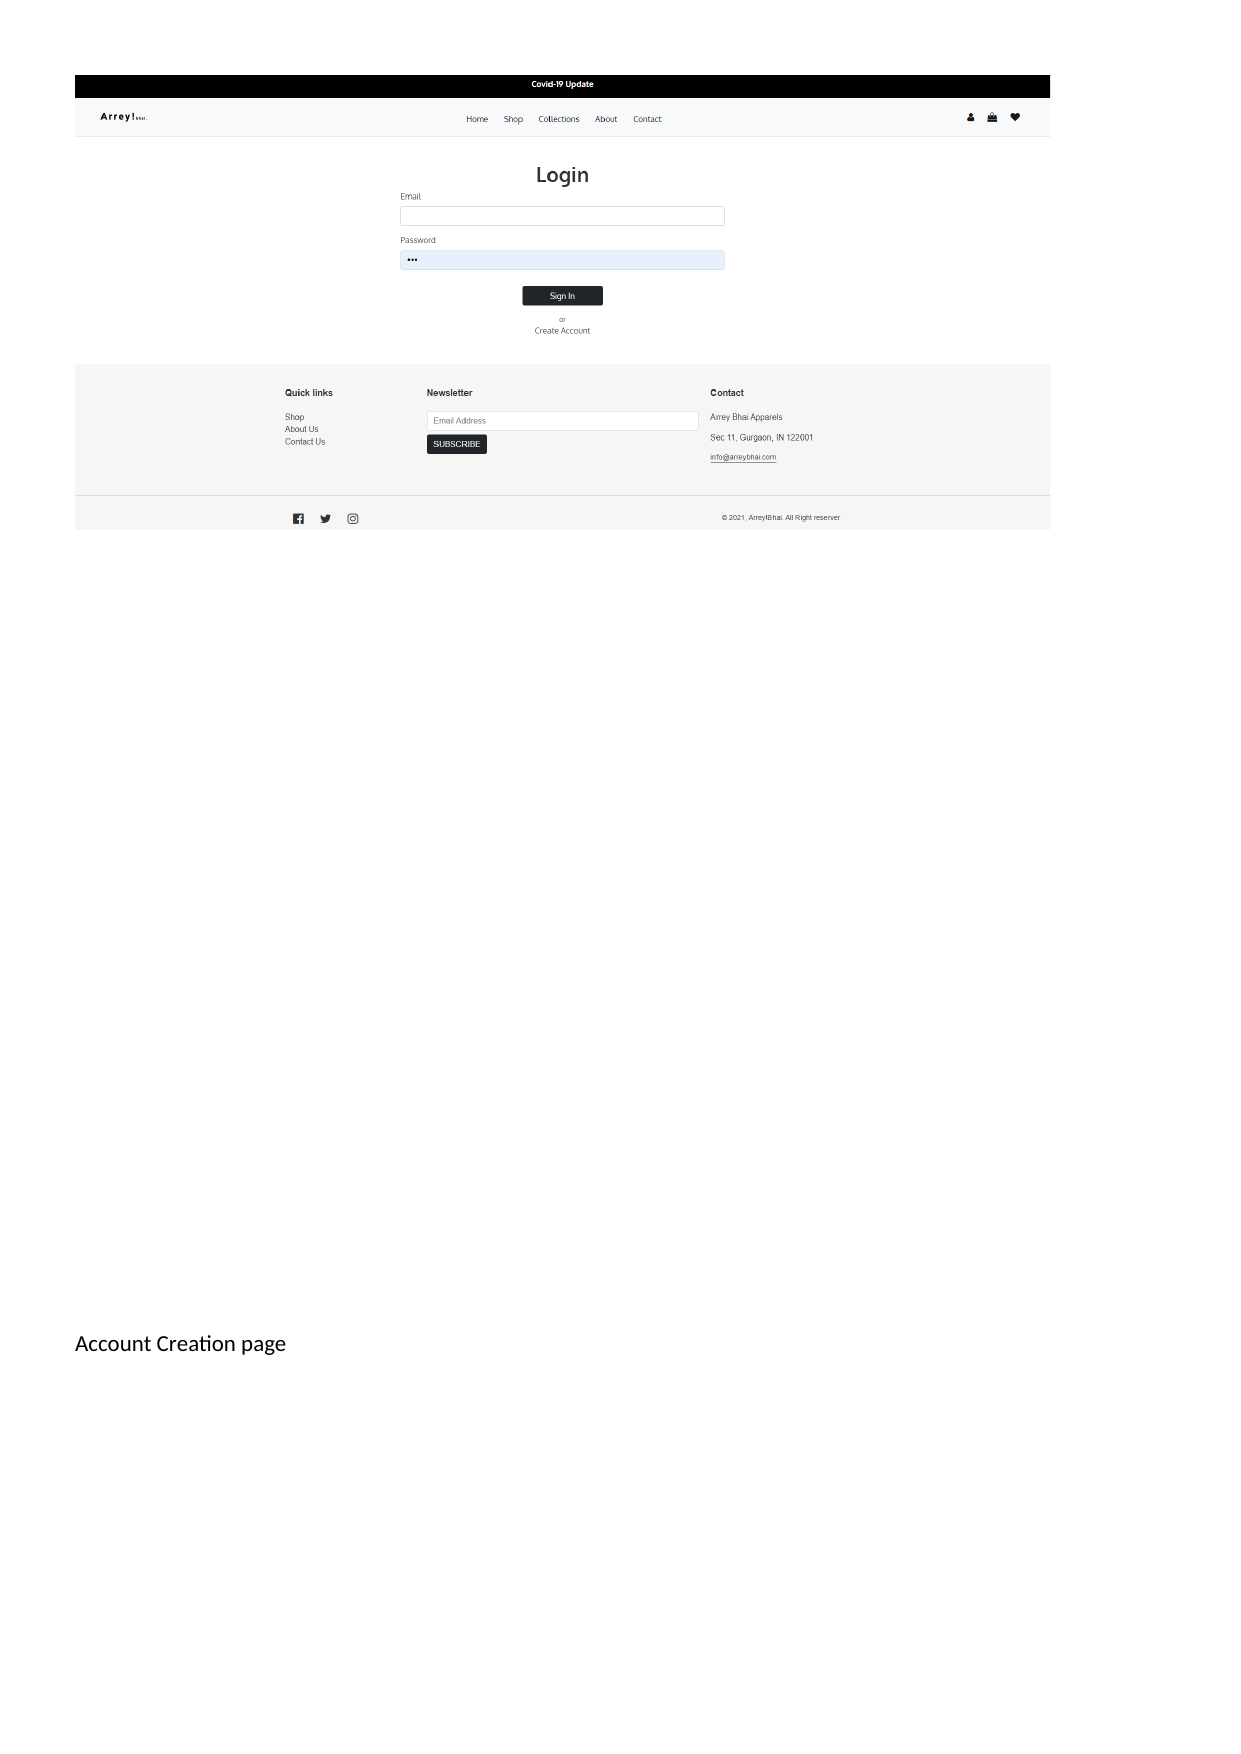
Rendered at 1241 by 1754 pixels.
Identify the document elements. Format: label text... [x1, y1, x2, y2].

picture [75, 75, 1050, 561]
text Account Creation page [75, 1329, 1165, 1357]
